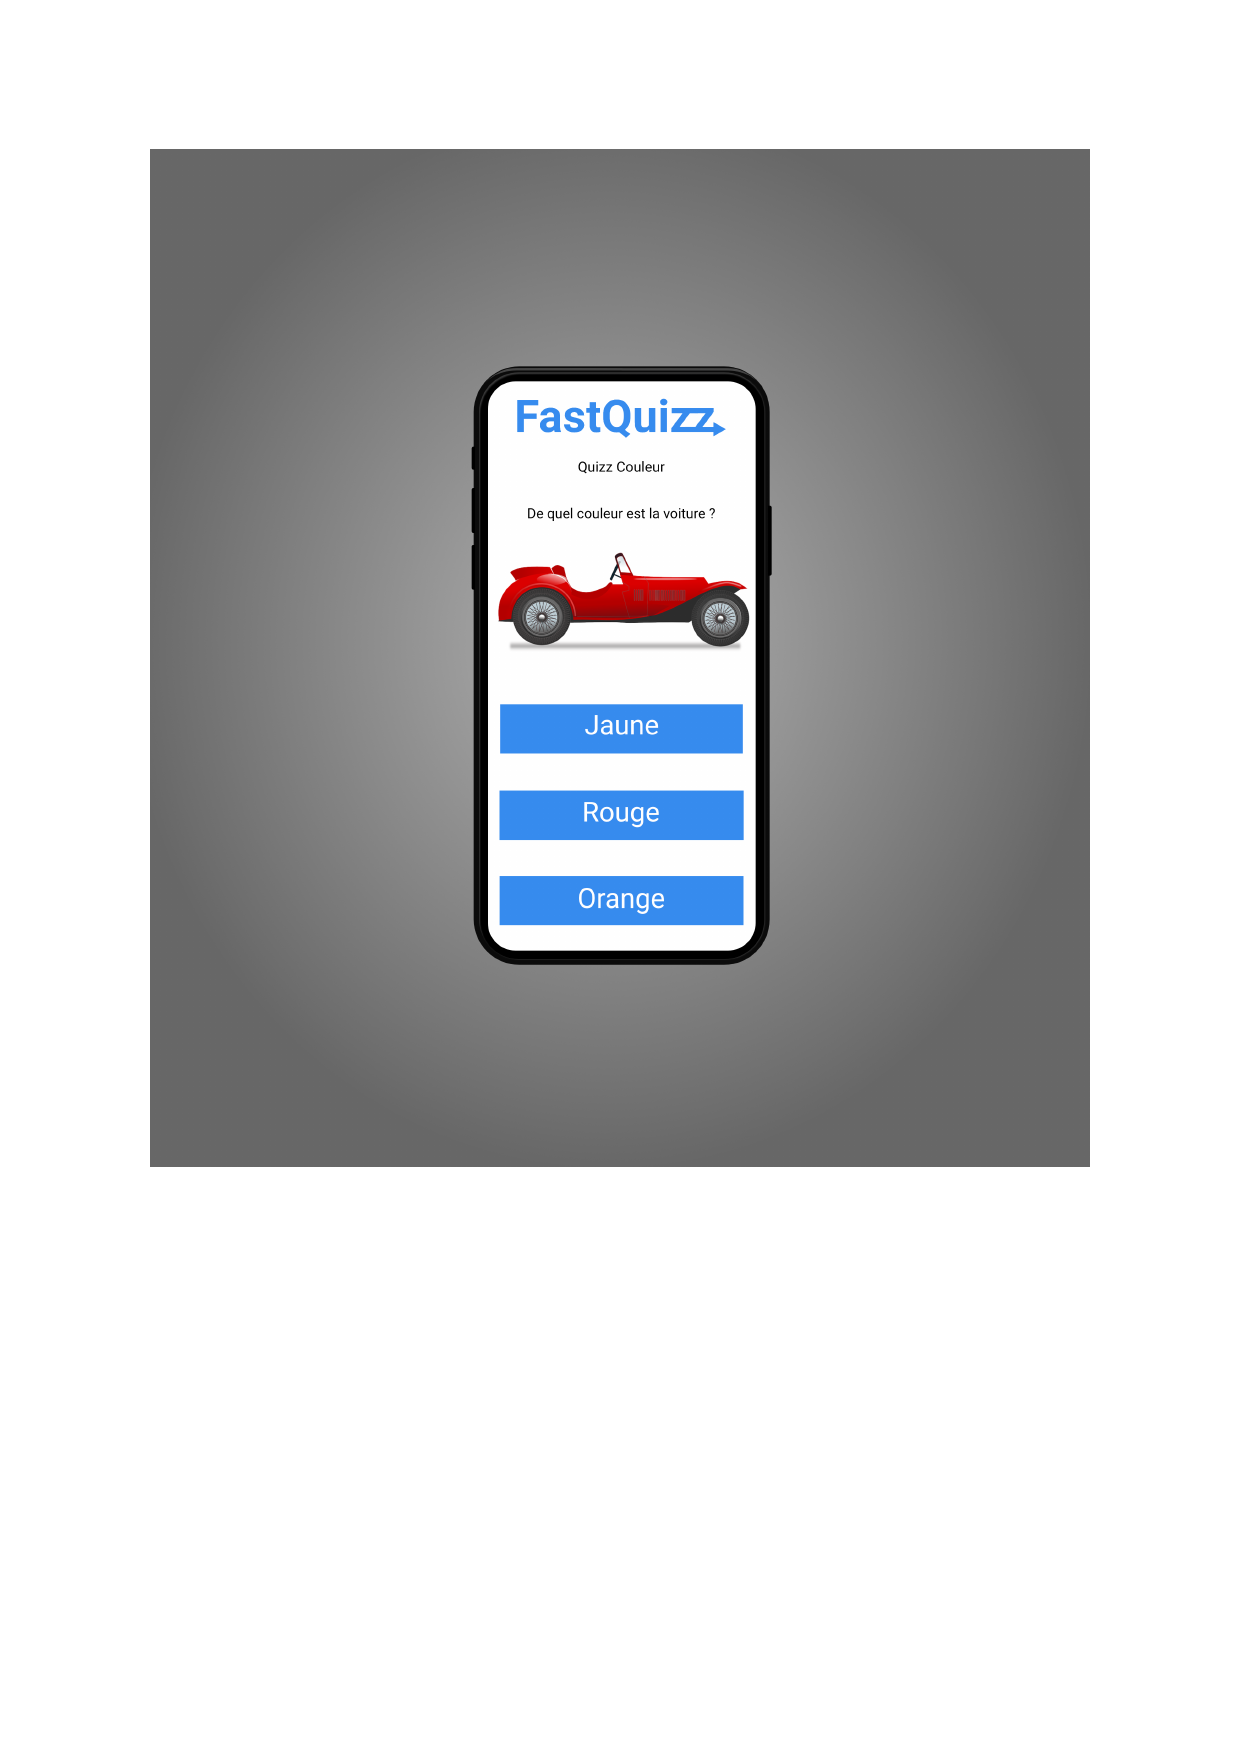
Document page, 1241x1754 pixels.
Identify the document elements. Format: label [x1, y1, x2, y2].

picture [150, 149, 1090, 1167]
